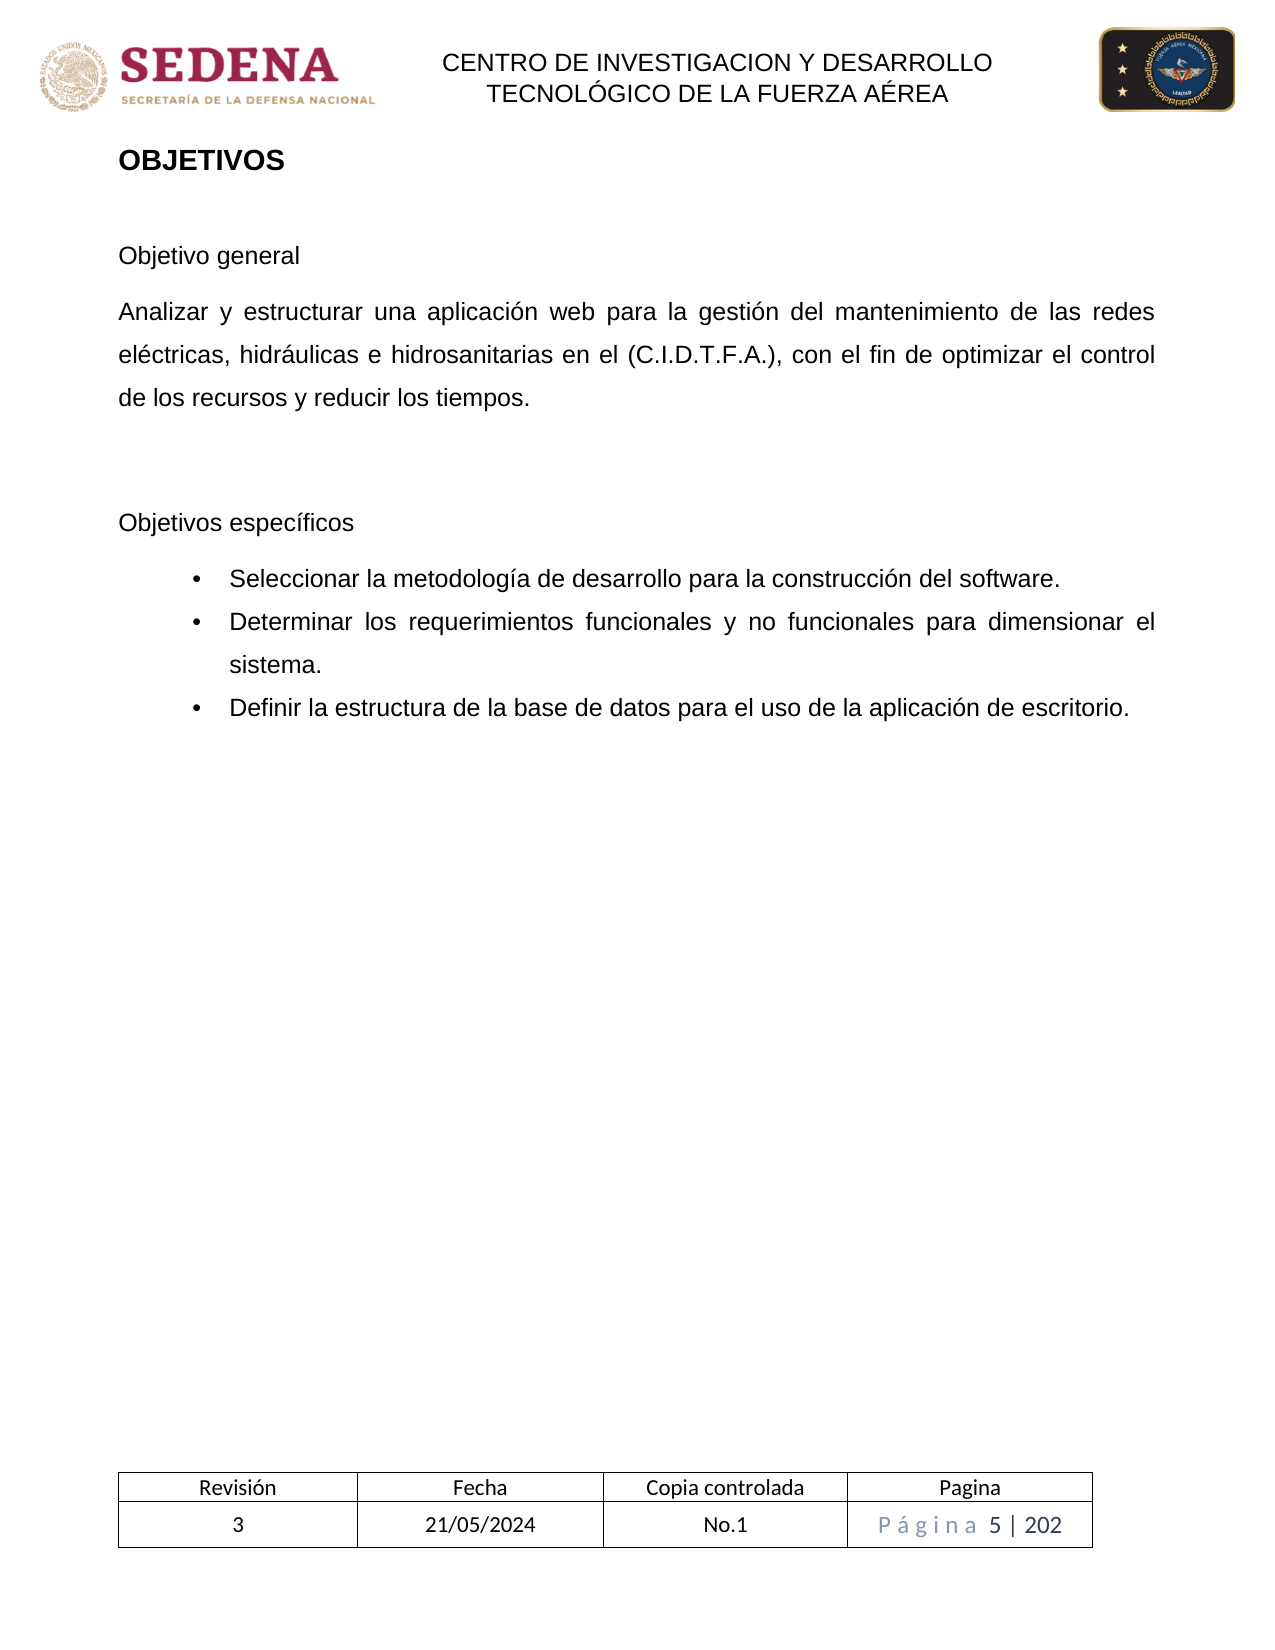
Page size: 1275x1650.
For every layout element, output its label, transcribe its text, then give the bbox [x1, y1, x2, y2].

text Objetivos específicos [118, 508, 1157, 536]
picture [39, 27, 1236, 112]
text Objetivo general [118, 241, 1157, 270]
list Determinar los requerimientos funcionales y no funcionales para dimensionar el sistema. [192, 607, 1157, 679]
list Definir la estructura de la base de datos para el uso de la aplicación de escritorio. [192, 693, 1157, 722]
list Seleccionar la metodología de desarrollo para la construcción del software. [192, 564, 1157, 592]
subtitle OBJETIVOS [118, 143, 1157, 177]
text Analizar y estructurar una aplicación web para la gestión del mantenimiento de las redes eléctricas, hidráulicas e hidrosanitarias en el (C.I.D.T.F.A.), con el fin de optimizar el control de los recursos y reducir los tiempos. [118, 297, 1157, 412]
